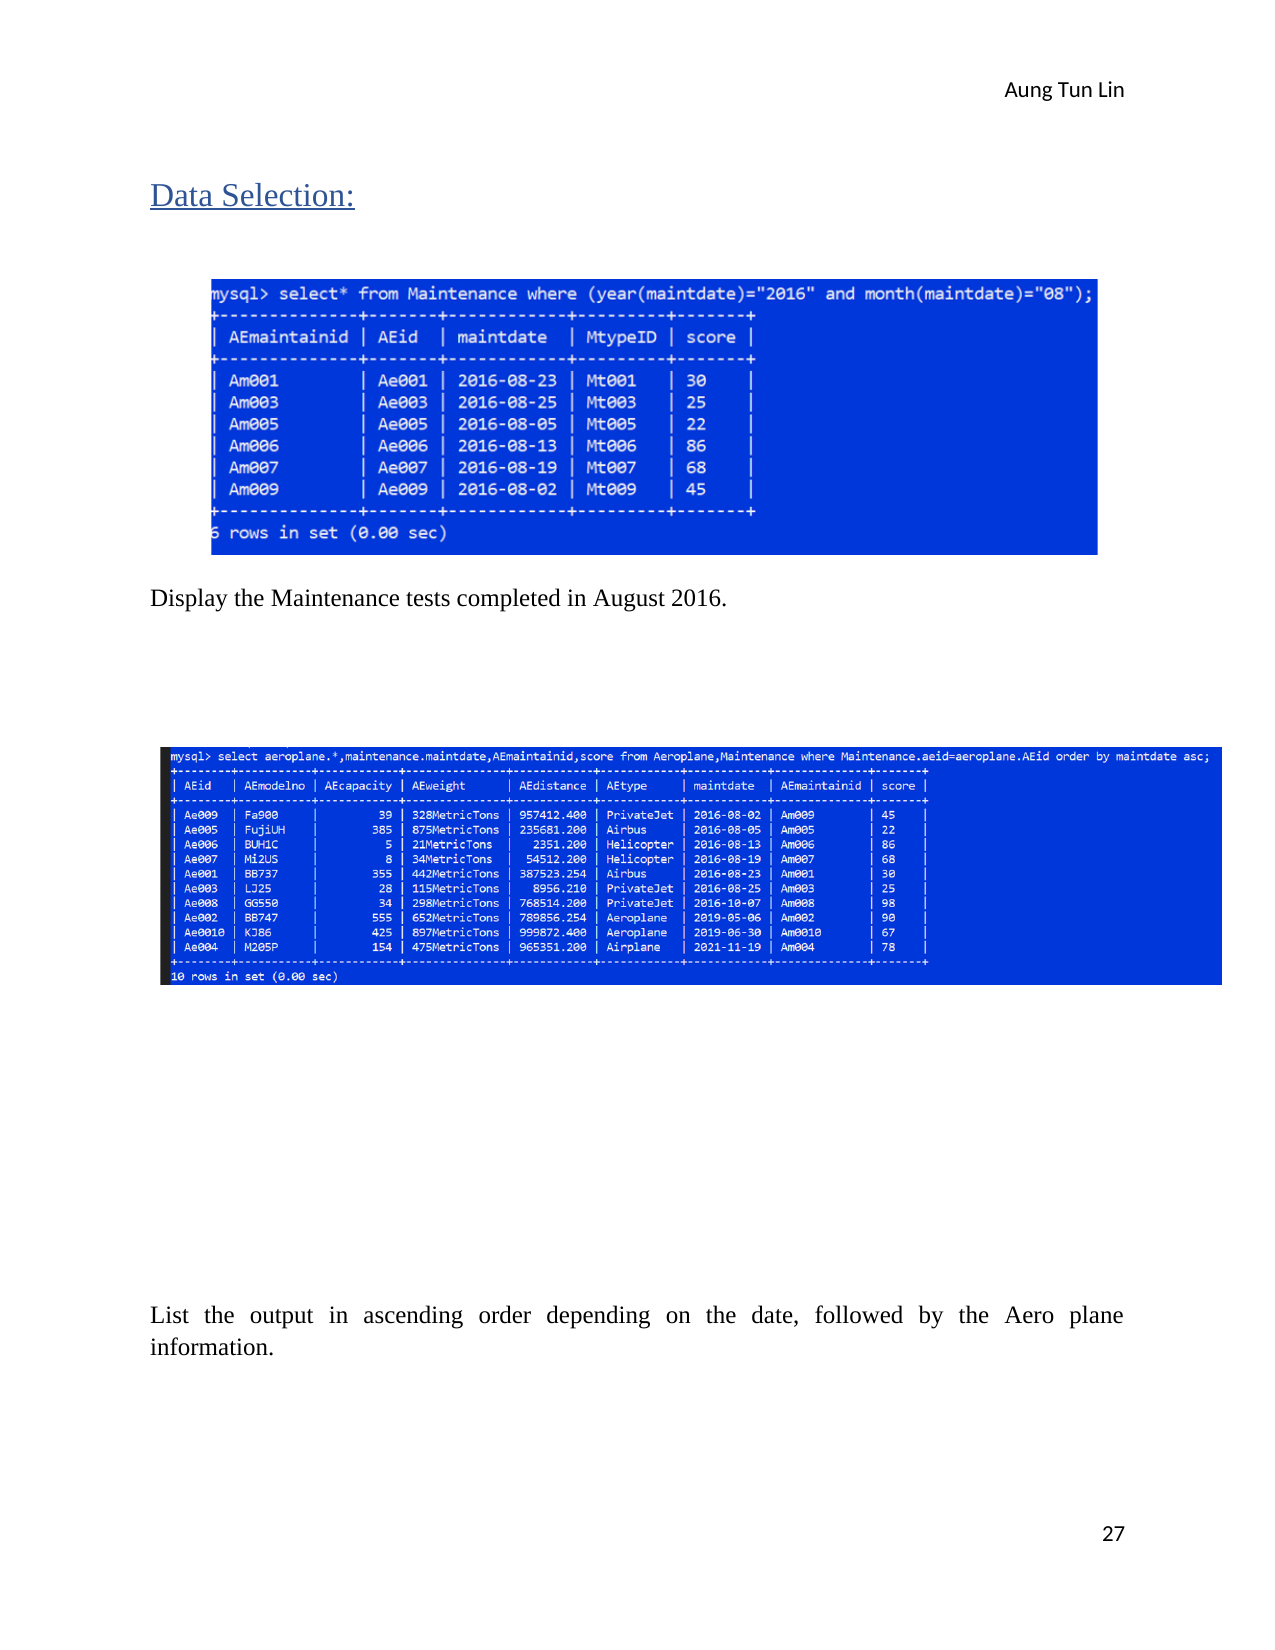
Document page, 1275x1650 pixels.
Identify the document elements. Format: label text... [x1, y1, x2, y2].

picture [210, 279, 1098, 554]
text List the output in ascending order depending on the date, followed by the Aero plane information. [150, 1272, 1125, 1332]
picture [159, 747, 1222, 985]
subtitle Data Selection: [150, 175, 1125, 213]
